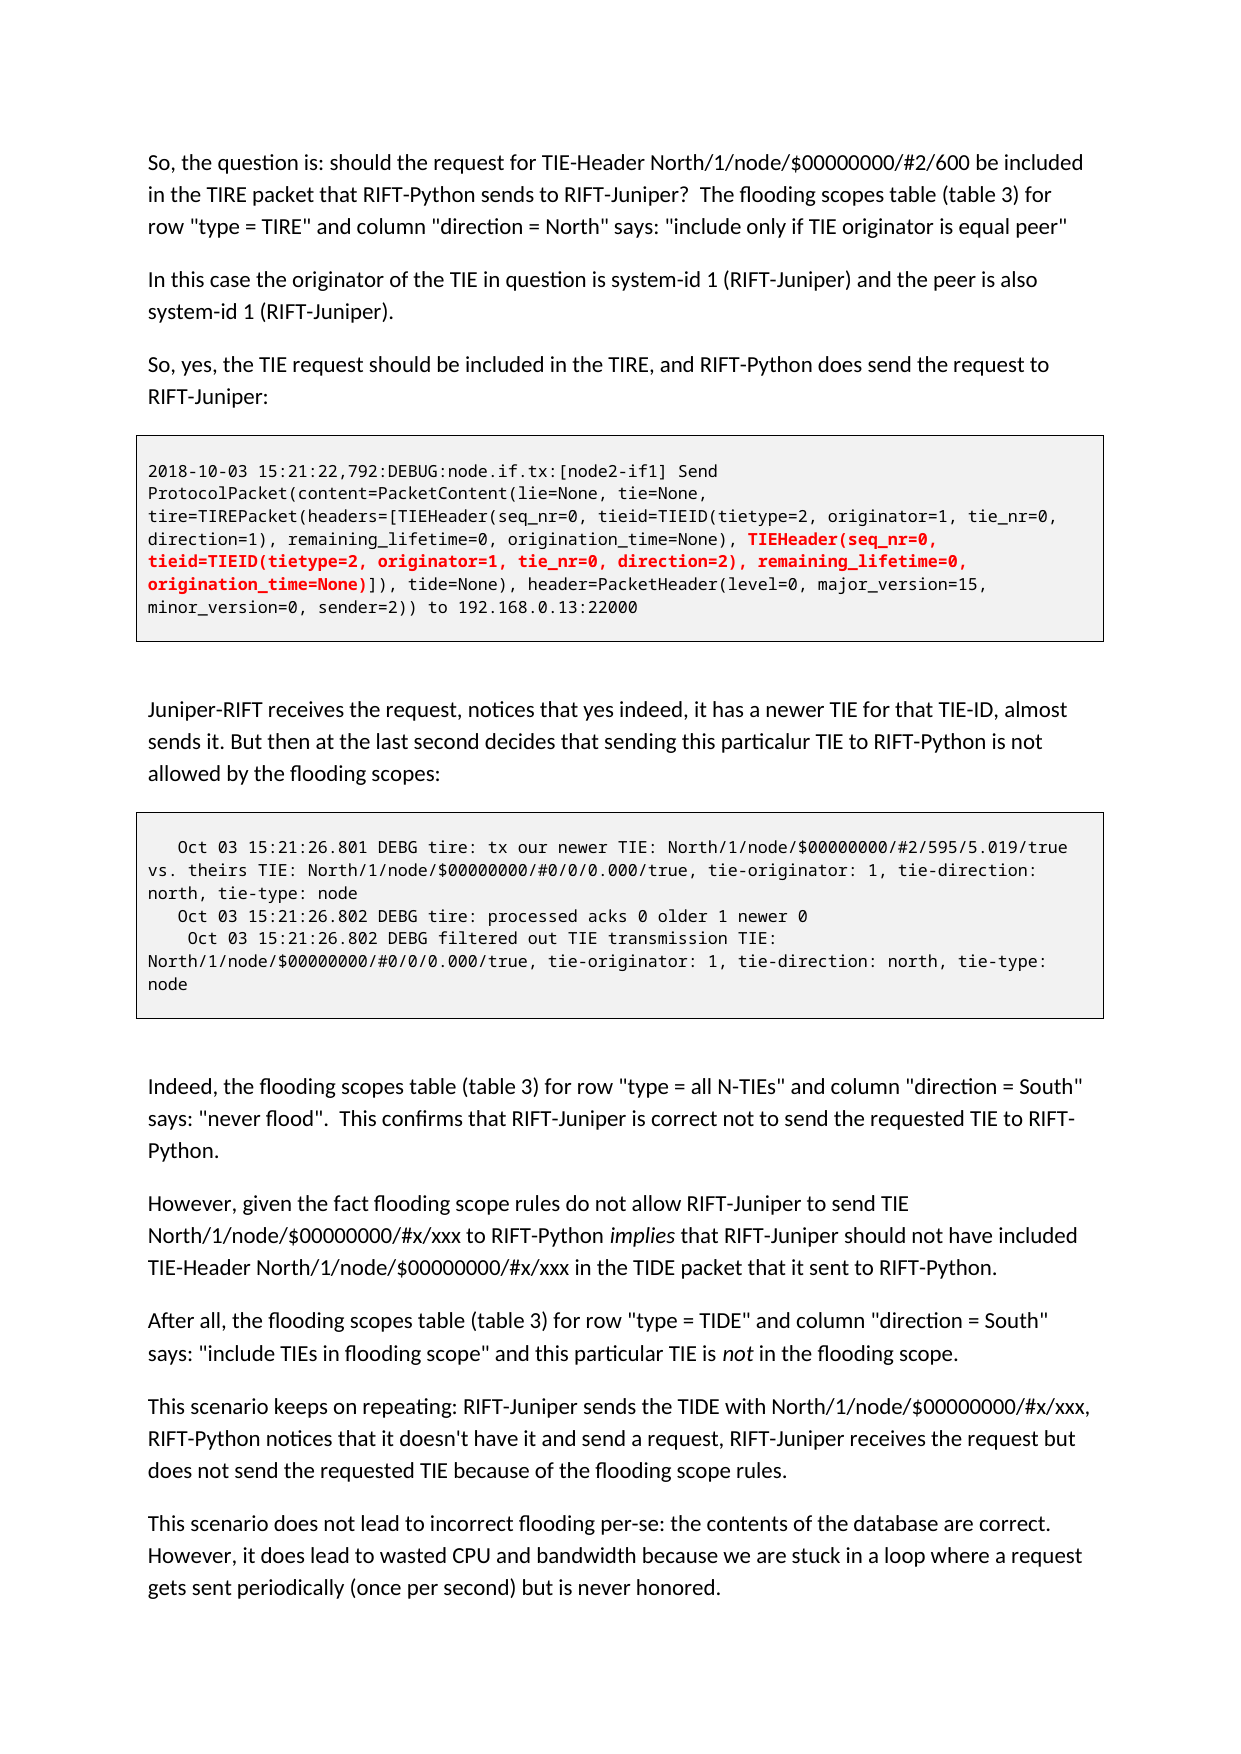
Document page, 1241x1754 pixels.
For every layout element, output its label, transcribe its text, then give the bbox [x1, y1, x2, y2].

text So, the question is: should the request for TIE-Header North/1/node/$00000000/#2/600 be included in the TIRE packet that RIFT-Python sends to RIFT-Juniper? The flooding scopes table (table 3) for row "type = TIRE" and column "direction = North" says: "include only if TIE originator is equal peer" [148, 148, 1093, 240]
text However, given the fact flooding scope rules do not allow RIFT-Juniper to send TIE North/1/node/$00000000/#x/xxx to RIFT-Python implies that RIFT-Juniper should not have included TIE-Header North/1/node/$00000000/#x/xxx in the TIDE packet that it sent to RIFT-Python. [148, 1189, 1093, 1282]
text So, yes, the TIE request should be included in the TIRE, and RIFT-Python does send the request to RIFT-Juniper: [148, 350, 1093, 410]
text After all, the flooding scopes table (table 3) for row "type = TIDE" and column "direction = South" says: "include TIEs in flooding scope" and this particular TIE is not in the flooding scope. [148, 1307, 1093, 1367]
text This scenario does not lead to incorrect flooding per-se: the contents of the database are correct. However, it does lead to wasted CPU and bandwidth because we are stuck in a loop where a request gets sent periodically (once per second) but is never honored. [148, 1509, 1093, 1602]
text In this case the originator of the TIE in question is system-id 1 (RIFT-Juniper) and the peer is also system-id 1 (RIFT-Juniper). [148, 265, 1093, 325]
text Indeed, the flooding scopes table (table 3) for row "type = all N-TIEs" and column "direction = South" says: "never flood". This confirms that RIFT-Juniper is correct not to send the requested TIE to RIFT-Python. [148, 1072, 1093, 1164]
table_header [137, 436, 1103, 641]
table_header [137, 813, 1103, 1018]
text Juniper-RIFT receives the request, notices that yes indeed, it has a newer TIE for that TIE-ID, almost sends it. But then at the last second decides that sending this particalur TIE to RIFT-Python is not allowed by the flooding scopes: [148, 695, 1093, 787]
text This scenario keeps on repeating: RIFT-Juniper sends the TIDE with North/1/node/$00000000/#x/xxx, RIFT-Python notices that it doesn't have it and send a request, RIFT-Juniper receives the request but does not send the requested TIE because of the flooding scope rules. [148, 1392, 1093, 1484]
